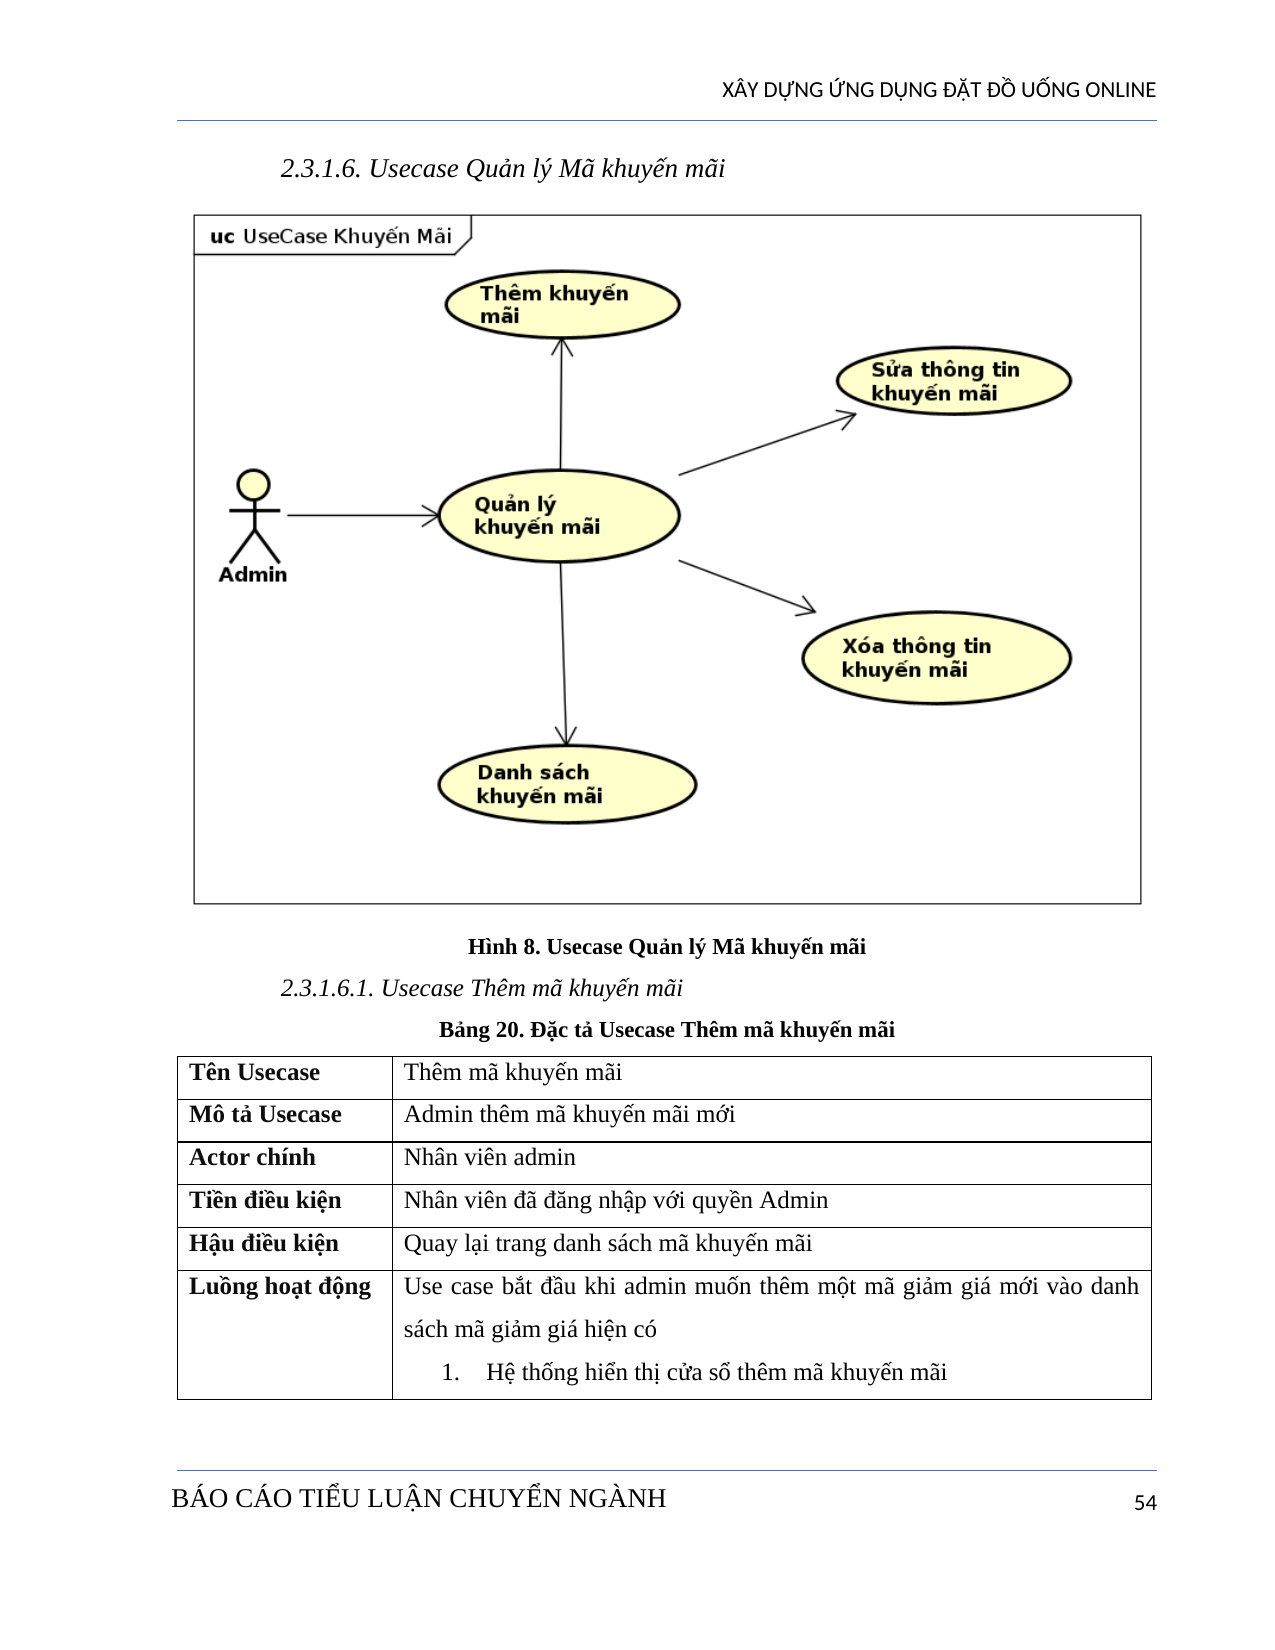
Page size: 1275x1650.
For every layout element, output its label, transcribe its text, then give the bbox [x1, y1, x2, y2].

picture [177, 198, 1157, 920]
table_header Thêm mã khuyến mãi [393, 1057, 1151, 1098]
table_cell Hậu điều kiện [178, 1228, 392, 1270]
subtitle 2.3.1.6.1. Usecase Thêm mã khuyến mãi [281, 973, 1157, 1002]
table_header Tên Usecase [178, 1057, 392, 1098]
table_cell Admin thêm mã khuyến mãi mới [393, 1100, 1151, 1141]
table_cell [393, 1271, 1151, 1399]
table_cell Tiền điều kiện [178, 1185, 392, 1227]
table_cell Mô tả Usecase [178, 1100, 392, 1141]
table_cell Quay lại trang danh sách mã khuyến mãi [393, 1228, 1151, 1270]
table_cell Nhân viên admin [393, 1143, 1151, 1184]
text Hình 8. Usecase Quản lý Mã khuyến mãi [177, 933, 1157, 960]
table_cell Actor chính [178, 1143, 392, 1184]
table_cell Nhân viên đã đăng nhập với quyền Admin [393, 1185, 1151, 1227]
subtitle 2.3.1.6. Usecase Quản lý Mã khuyến mãi [281, 152, 1157, 183]
text Bảng 20. Đặc tả Usecase Thêm mã khuyến mãi [177, 1016, 1157, 1042]
table_cell Luồng hoạt động [178, 1271, 392, 1399]
